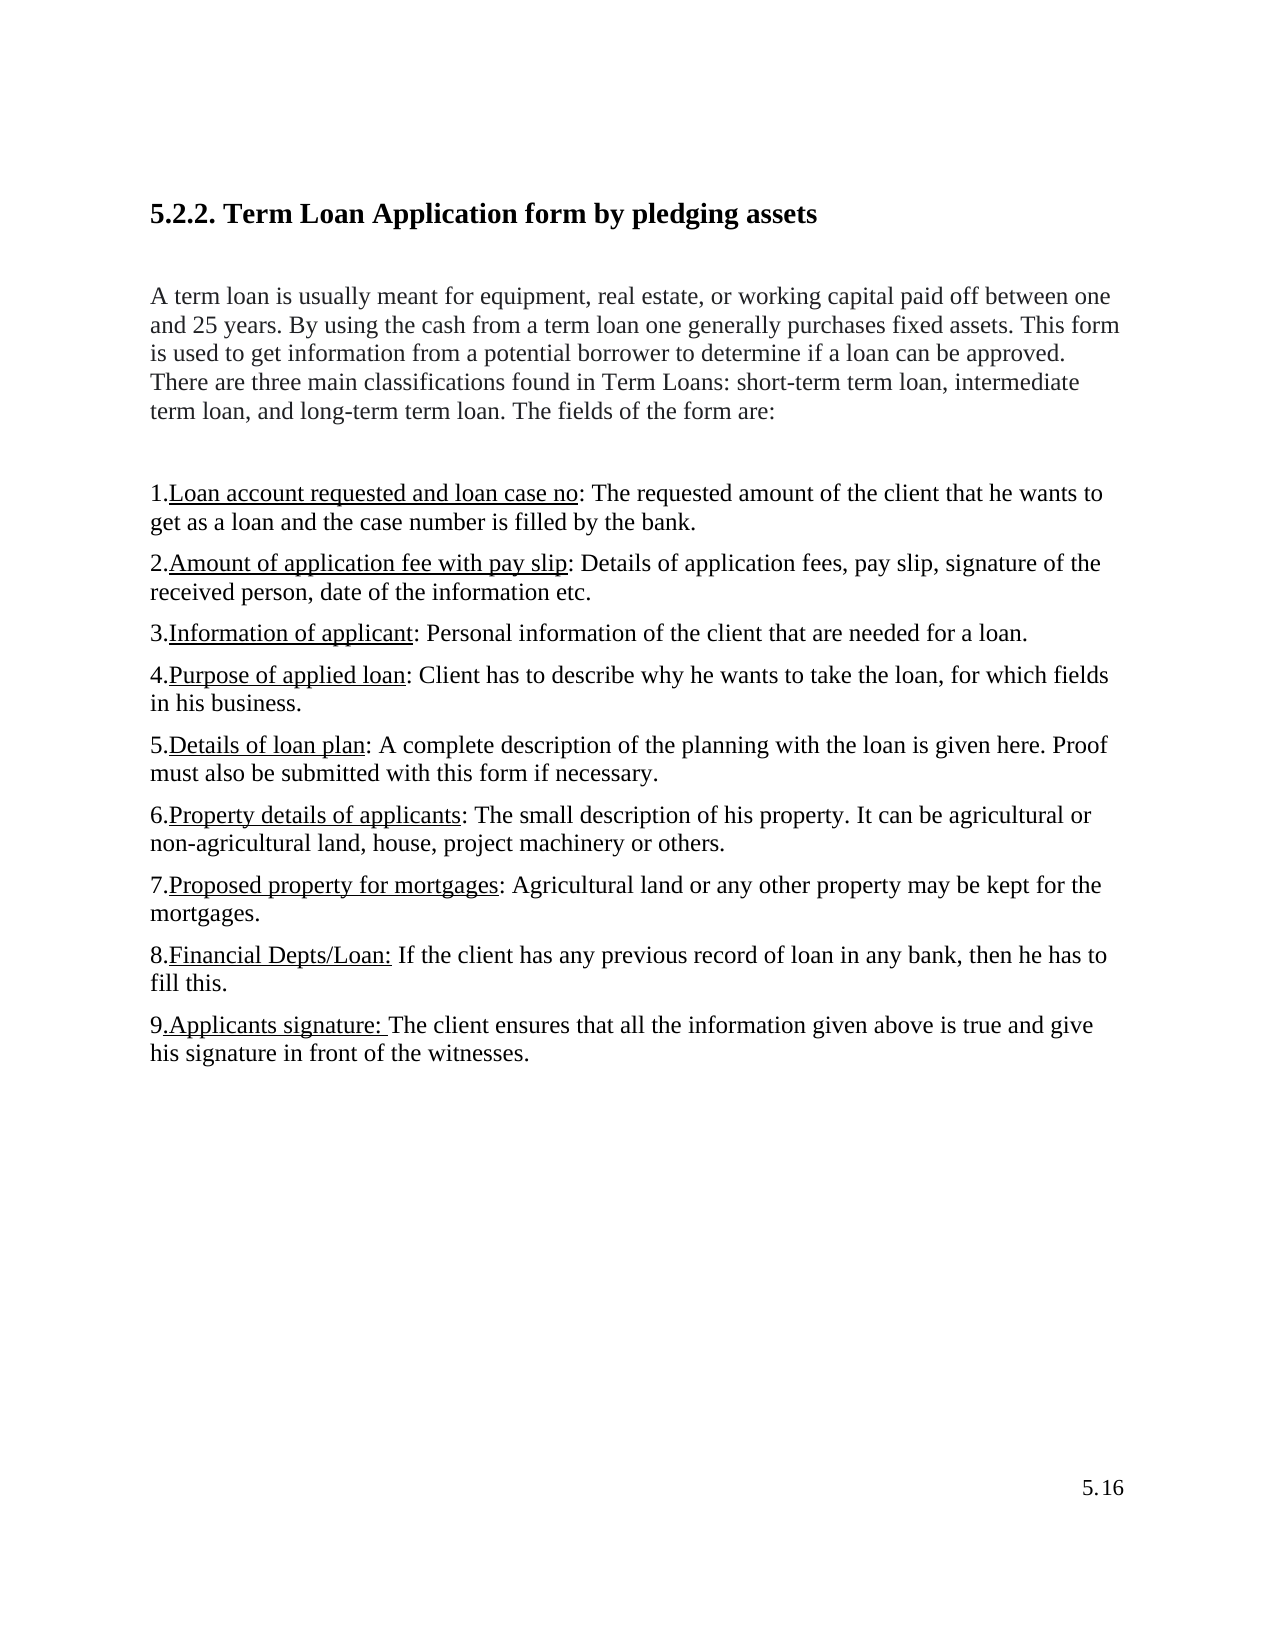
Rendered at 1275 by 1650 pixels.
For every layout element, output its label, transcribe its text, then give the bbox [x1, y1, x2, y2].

text 4.Purpose of applied loan: Client has to describe why he wants to take the loan, for which fields in his business. [150, 660, 1125, 717]
text 8.Financial Depts/Loan: If the client has any previous record of loan in any bank, then he has to fill this. [150, 940, 1125, 997]
text 2.Amount of application fee with pay slip: Details of application fees, pay slip, signature of the received person, date of the information etc. [150, 548, 1125, 606]
text 9.Applicants signature: The client ensures that all the information given above is true and give his signature in front of the witnesses. [150, 1010, 1125, 1067]
text 3.Information of applicant: Personal information of the client that are needed for a loan. [150, 618, 1125, 647]
text 1.Loan account requested and loan case no: The requested amount of the client that he wants to get as a loan and the case number is filled by the bank. [150, 478, 1125, 536]
text 7.Proposed property for mortgages: Agricultural land or any other property may be kept for the mortgages. [150, 870, 1125, 927]
text A term loan is usually meant for equipment, real estate, or working capital paid off between one and 25 years. By using the cash from a term loan one generally purchases fixed assets. This form is used to get information from a potential borrower to determine if a loan can be approved. There are three main classifications found in Term Loans: short-term term loan, intermediate term loan, and long-term term loan. The fields of the form are: [150, 281, 1125, 425]
text 6.Property details of applicants: The small description of his property. It can be agricultural or non-agricultural land, house, project machinery or others. [150, 800, 1125, 857]
text 5.Details of loan plan: A complete description of the planning with the loan is given here. Proof must also be submitted with this form if necessary. [150, 730, 1125, 787]
text 5.2.2. Term Loan Application form by pledging assets [150, 196, 1125, 229]
